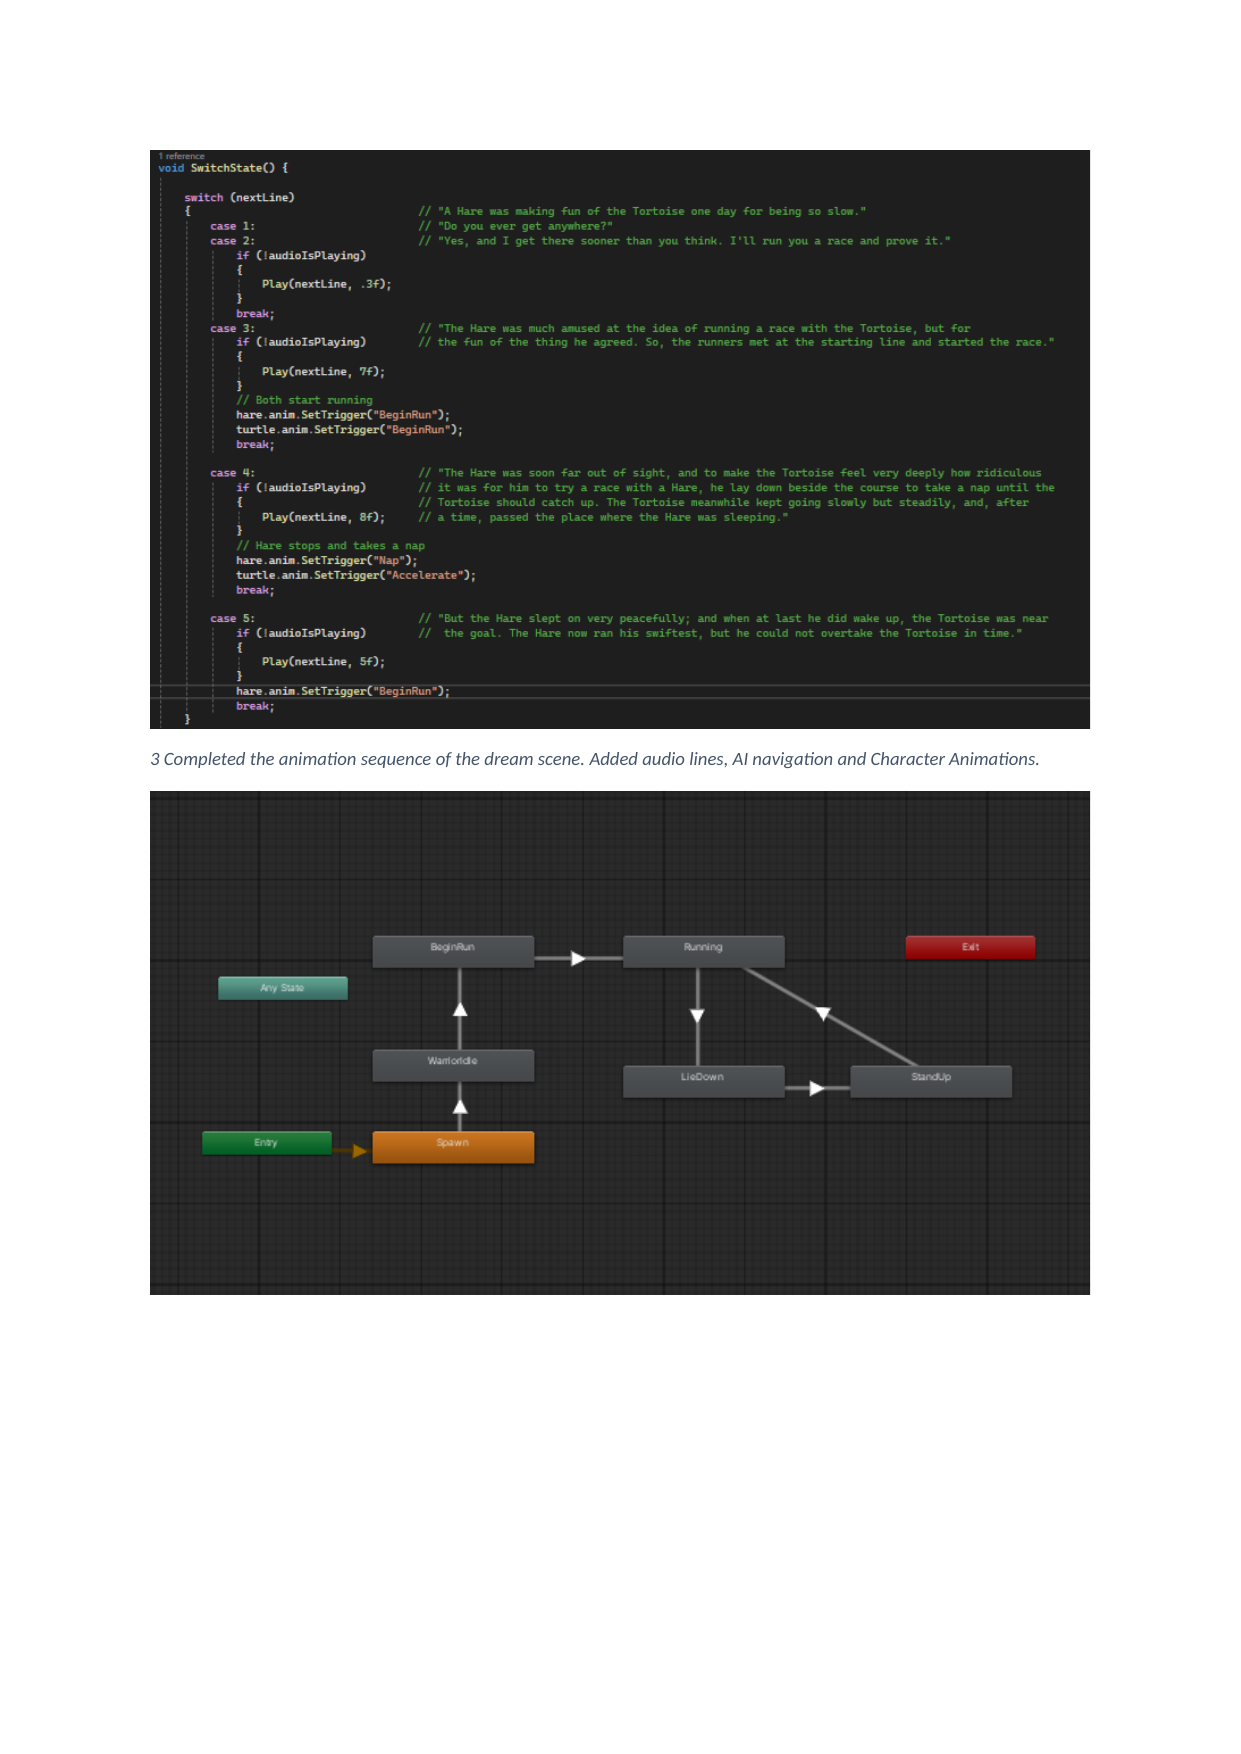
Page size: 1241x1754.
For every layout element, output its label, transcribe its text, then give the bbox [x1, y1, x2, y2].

text 3 Completed the animation sequence of the dream scene. Added audio lines, AI navigation and Character Animations. [150, 747, 1090, 770]
picture [150, 150, 1091, 729]
picture [150, 791, 1091, 1295]
